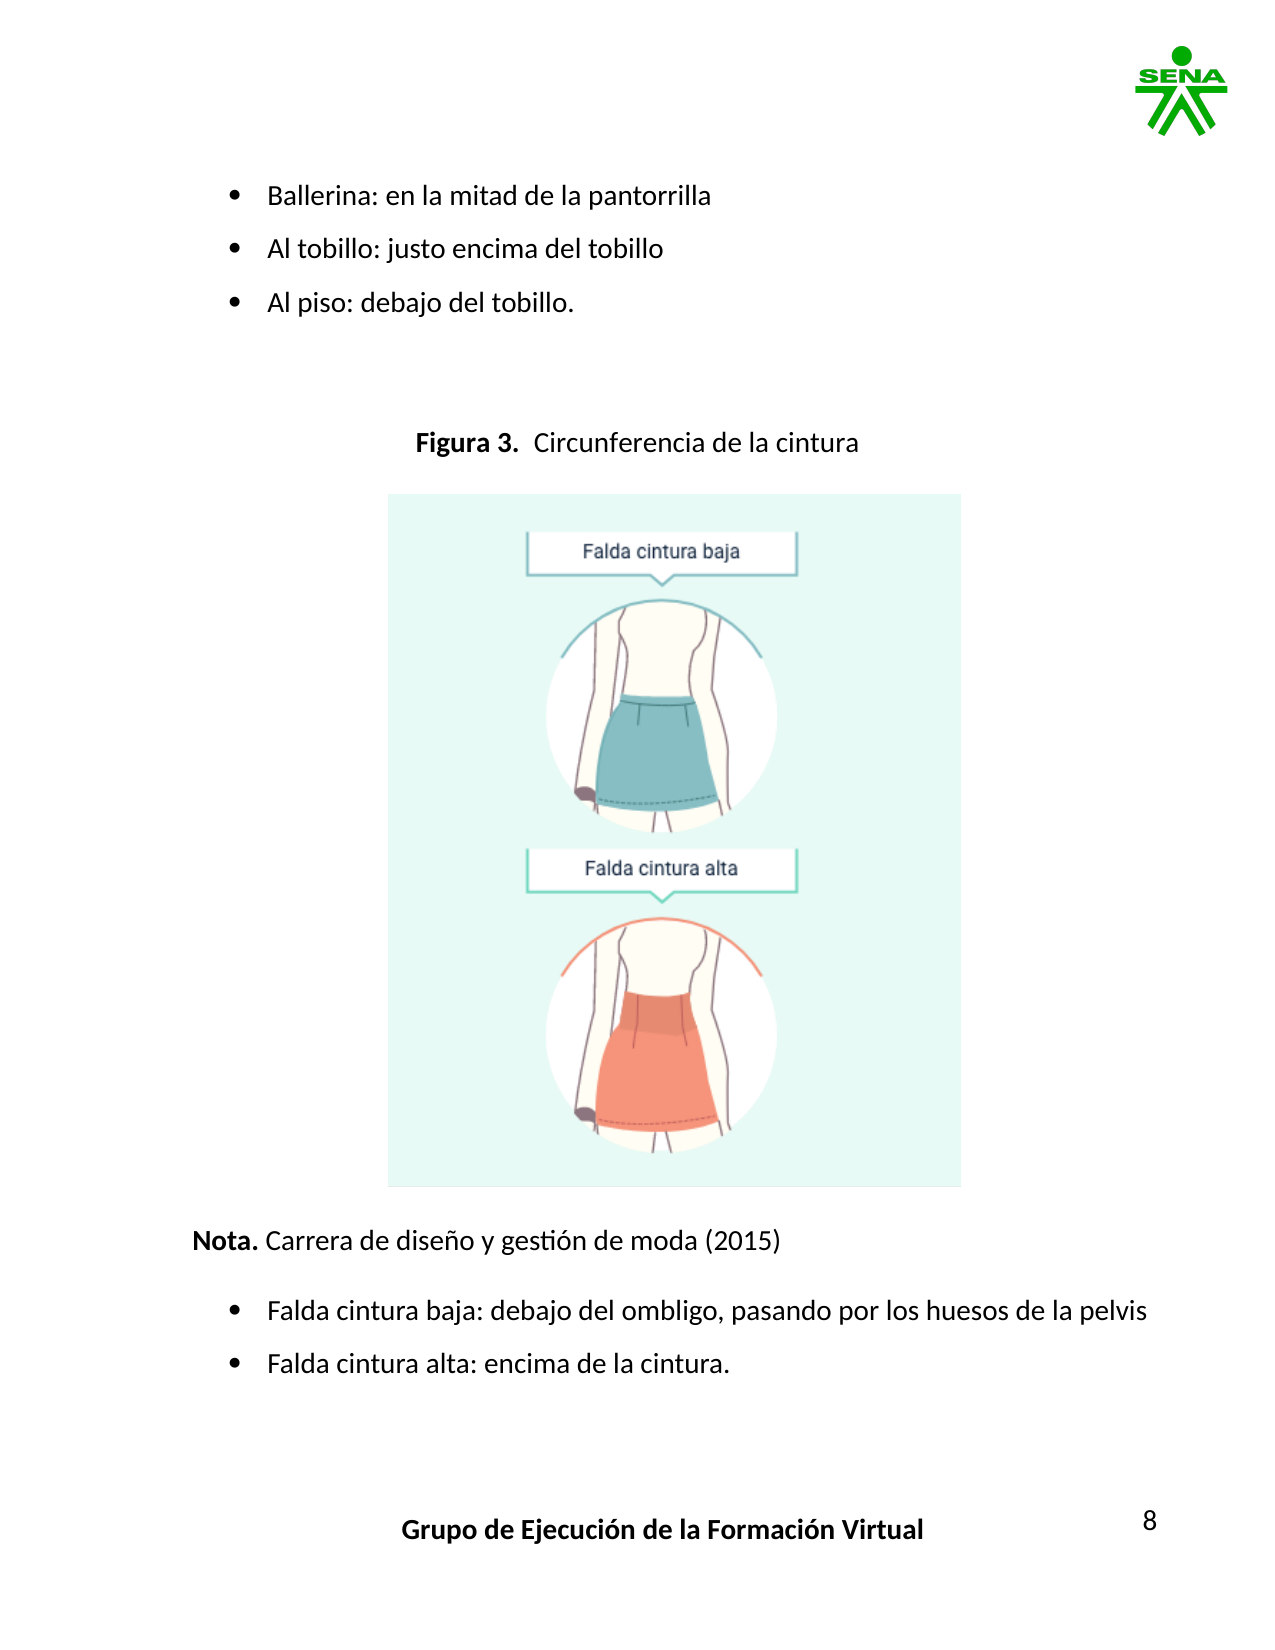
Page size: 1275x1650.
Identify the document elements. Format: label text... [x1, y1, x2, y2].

list Falda cintura alta: encima de la cintura. [229, 1346, 1157, 1381]
list Al piso: debajo del tobillo. [229, 284, 1157, 320]
picture [1135, 46, 1228, 136]
list Falda cintura baja: debajo del ombligo, pasando por los huesos de la pelvis [229, 1292, 1157, 1328]
text Circunferencia de la cintura [118, 424, 1157, 460]
text Nota. Carrera de diseño y gestión de moda (2015) [118, 1222, 1157, 1258]
list Al tobillo: justo encima del tobillo [229, 231, 1157, 266]
picture [388, 494, 961, 1188]
list Ballerina: en la mitad de la pantorrilla [229, 177, 1157, 213]
